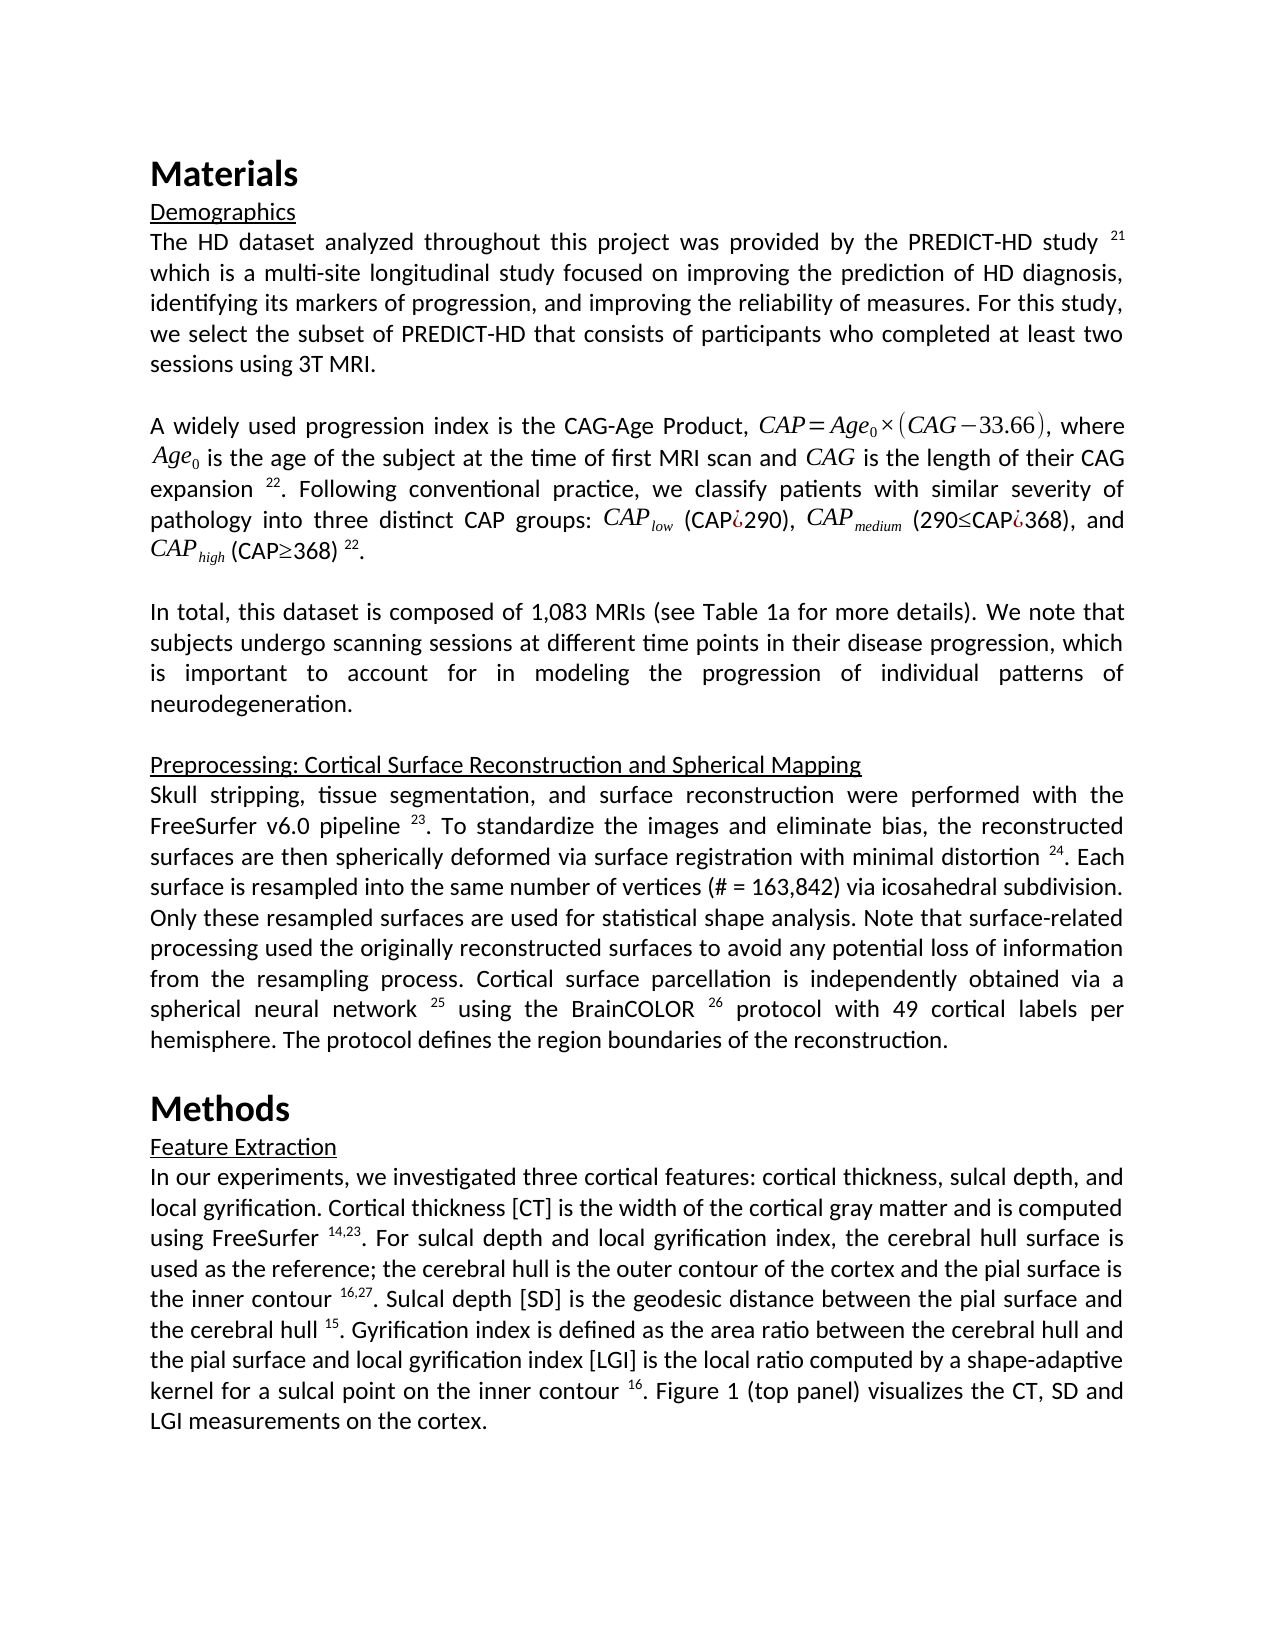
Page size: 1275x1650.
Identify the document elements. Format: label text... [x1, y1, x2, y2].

text A widely used progression index is the CAG-Age Product, , where is the age of the subject at the time of first MRI scan and is the length of their CAG expansion 22. Following conventional practice, we classify patients with similar severity of pathology into three distinct CAP groups: (CAP290), (290CAP368), and (CAP368) 22. [150, 409, 1125, 566]
text In total, this dataset is composed of 1,083 MRIs (see Table 1a for more details). We note that subjects undergo scanning sessions at different time points in their disease progression, which is important to account for in modeling the progression of individual patterns of neurodegeneration. [150, 597, 1125, 719]
text In our experiments, we investigated three cortical features: cortical thickness, sulcal depth, and local gyrification. Cortical thickness [CT] is the width of the cortical gray matter and is computed using FreeSurfer 14,23. For sulcal depth and local gyrification index, the cerebral hull surface is used as the reference; the cerebral hull is the outer contour of the cortex and the pial surface is the inner contour 16,27. Sulcal depth [SD] is the geodesic distance between the pial surface and the cerebral hull 15. Gyrification index is defined as the area ratio between the cerebral hull and the pial surface and local gyrification index [LGI] is the local ratio computed by a shape-adaptive kernel for a sulcal point on the inner contour 16. Figure 1 (top panel) visualizes the CT, SD and LGI measurements on the cortex. [150, 1161, 1125, 1436]
text Feature Extraction [150, 1131, 1125, 1161]
text The HD dataset analyzed throughout this project was provided by the PREDICT-HD study 21 which is a multi-site longitudinal study focused on improving the prediction of HD diagnosis, identifying its markers of progression, and improving the reliability of measures. For this study, we select the subset of PREDICT-HD that consists of participants who completed at least two sessions using 3T MRI. [150, 226, 1125, 379]
text Methods [150, 1085, 1125, 1131]
text Skull stripping, tissue segmentation, and surface reconstruction were performed with the FreeSurfer v6.0 pipeline 23. To standardize the images and eliminate bias, the reconstructed surfaces are then spherically deformed via surface registration with minimal distortion 24. Each surface is resampled into the same number of vertices (# = 163,842) via icosahedral subdivision. Only these resampled surfaces are used for statistical shape analysis. Note that surface-related processing used the originally reconstructed surfaces to avoid any potential loss of information from the resampling process. Cortical surface parcellation is independently obtained via a spherical neural network 25 using the BrainCOLOR 26 protocol with 49 cortical labels per hemisphere. The protocol defines the region boundaries of the reconstruction. [150, 780, 1125, 1054]
text Demographics [150, 196, 1125, 226]
text Preprocessing: Cortical Surface Reconstruction and Spherical Mapping [150, 749, 1125, 780]
text Materials [150, 150, 1125, 196]
